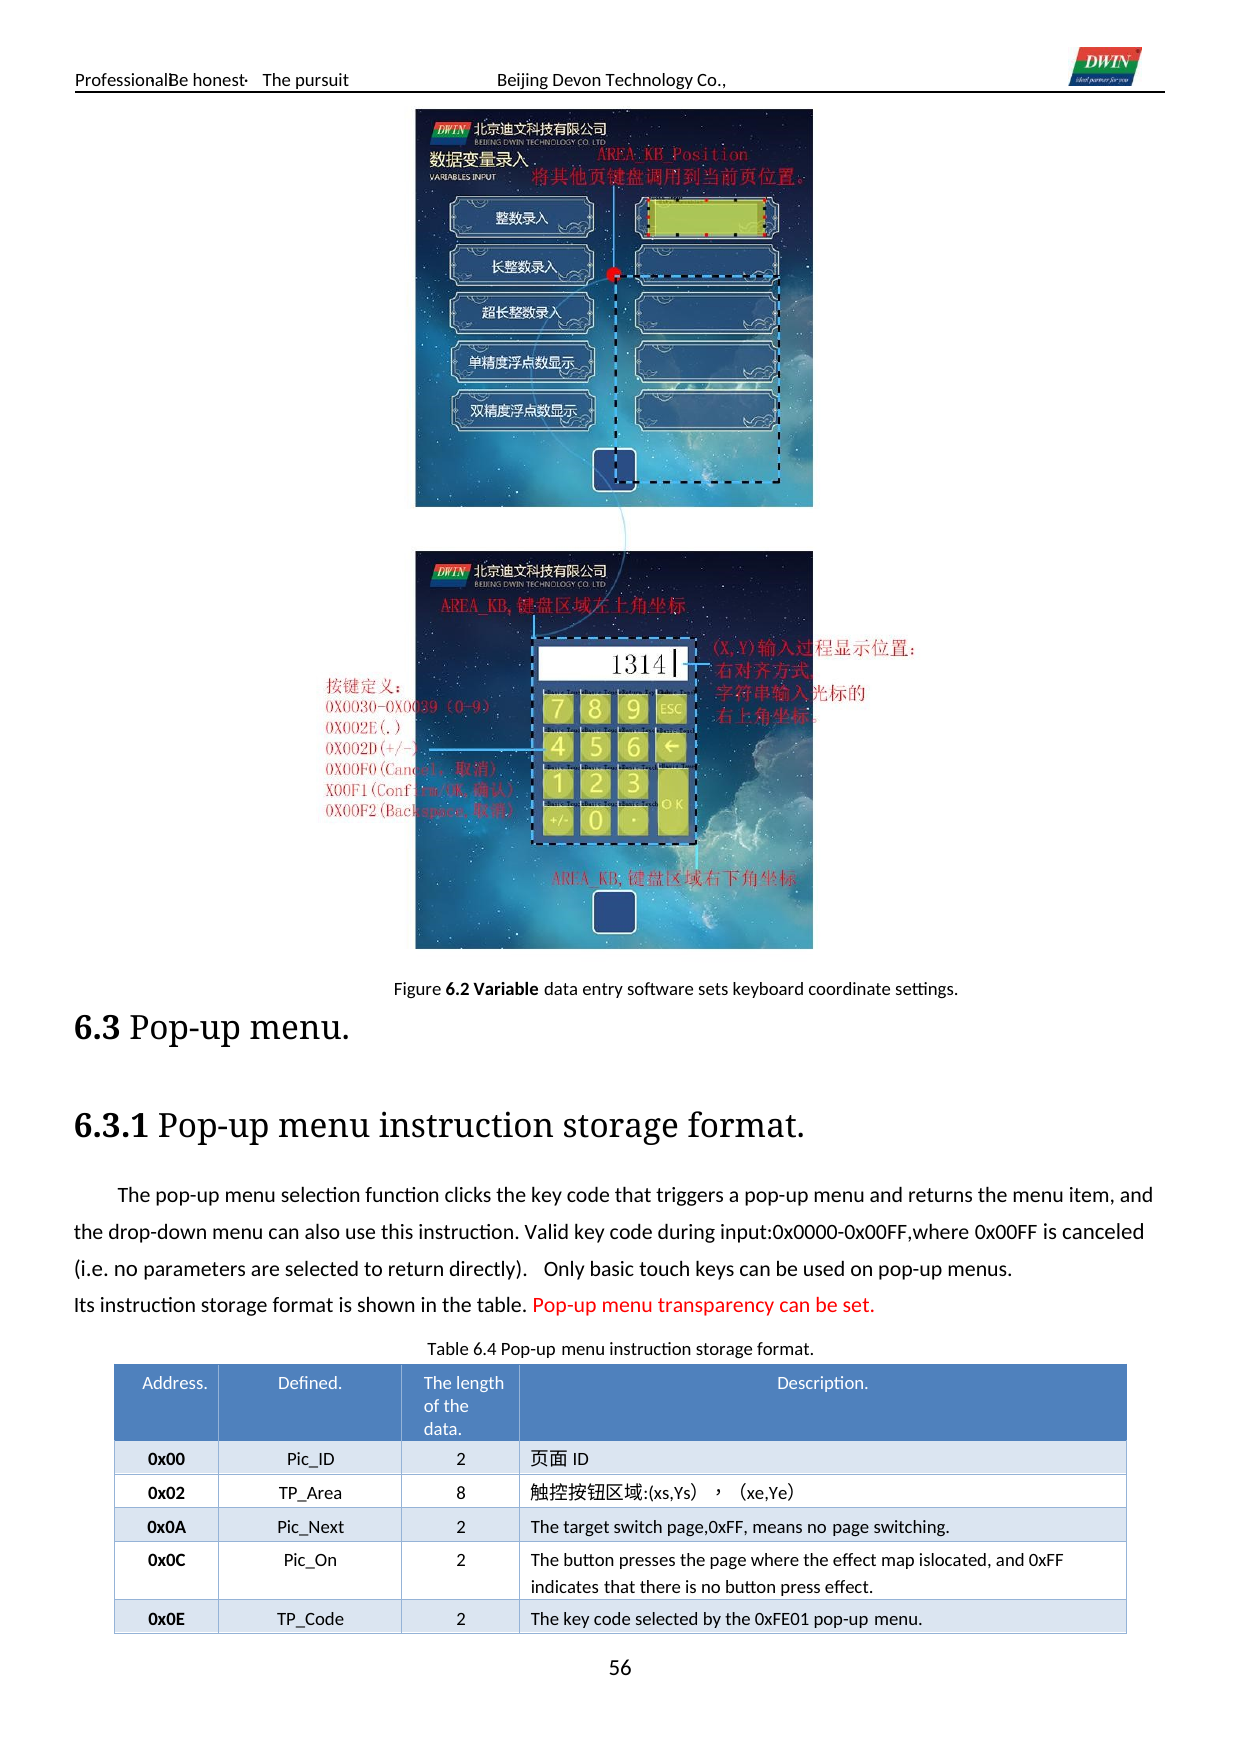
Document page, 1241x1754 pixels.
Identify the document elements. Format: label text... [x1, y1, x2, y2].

picture [1068, 47, 1142, 86]
text Table 6.4 Pop-up menu instruction storage format. [107, 1337, 1134, 1360]
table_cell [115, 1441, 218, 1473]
picture [316, 93, 927, 966]
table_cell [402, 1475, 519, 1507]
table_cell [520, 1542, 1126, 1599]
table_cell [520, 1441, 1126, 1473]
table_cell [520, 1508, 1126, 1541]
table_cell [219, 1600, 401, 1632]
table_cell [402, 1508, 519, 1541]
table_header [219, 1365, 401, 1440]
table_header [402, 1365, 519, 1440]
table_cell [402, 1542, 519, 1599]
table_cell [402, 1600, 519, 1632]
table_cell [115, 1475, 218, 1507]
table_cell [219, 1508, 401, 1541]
text The pop-up menu selection function clicks the key code that triggers a pop-up menu and returns the menu item, and the drop-down menu can also use this instruction. Valid key code during input:0x0000-0x00FF,where 0x00FF is canceled (i.e. no parameters are selected to return directly). Only basic touch keys can be used on pop-up menus. [73, 1181, 1177, 1282]
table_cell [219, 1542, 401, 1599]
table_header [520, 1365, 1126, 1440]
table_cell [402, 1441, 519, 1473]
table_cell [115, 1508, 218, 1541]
text Its instruction storage format is shown in the table. Pop-up menu transparency can be set. [73, 1292, 1177, 1318]
text Figure 6.2 Variable data entry software sets keyboard coordinate settings. [394, 978, 1177, 1001]
subtitle 6.3 Pop-up menu. [73, 1003, 1177, 1049]
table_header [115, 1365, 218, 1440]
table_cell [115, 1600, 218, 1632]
subtitle 6.3.1 Pop-up menu instruction storage format. [73, 1101, 1177, 1147]
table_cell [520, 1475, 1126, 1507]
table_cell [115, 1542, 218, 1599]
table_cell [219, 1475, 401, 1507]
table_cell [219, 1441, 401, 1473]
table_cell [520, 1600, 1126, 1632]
